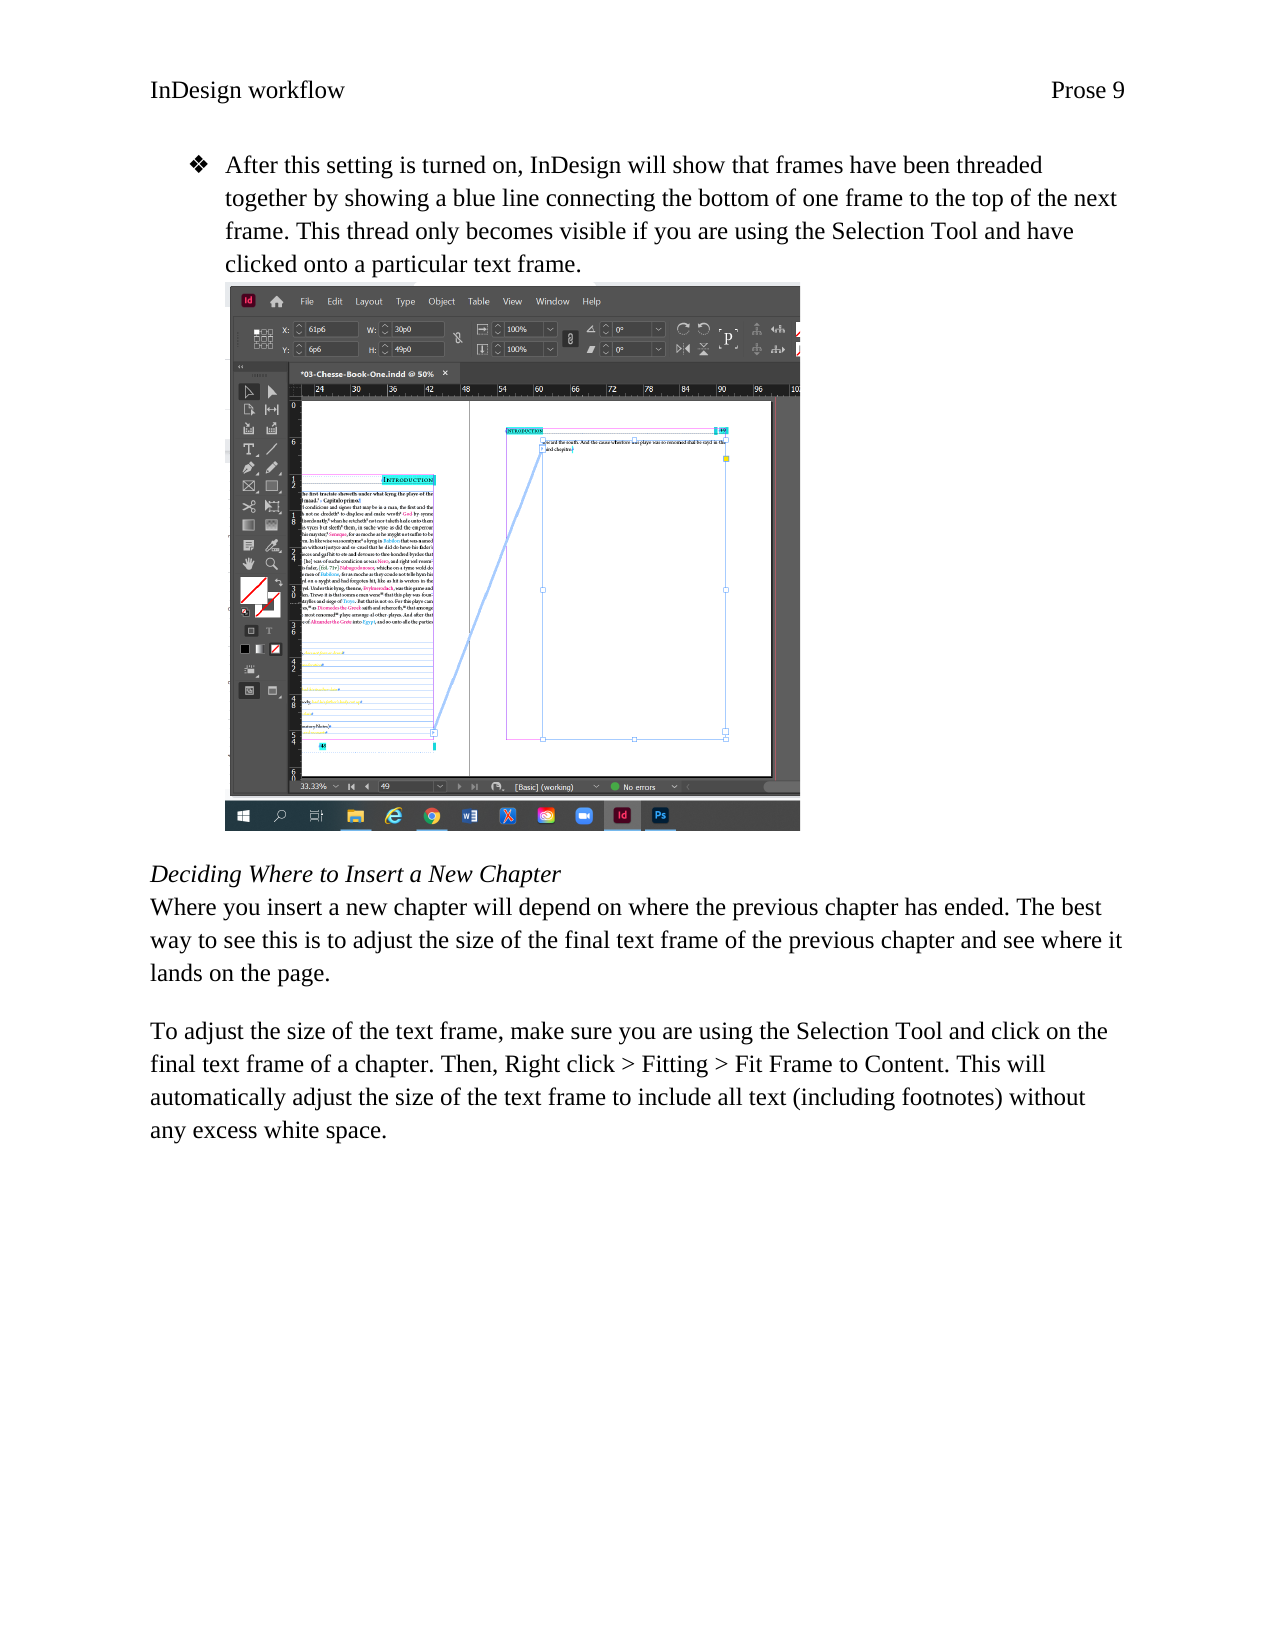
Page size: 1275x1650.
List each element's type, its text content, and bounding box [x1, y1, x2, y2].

text To adjust the size of the text frame, make sure you are using the Selection Tool and click on the final text frame of a chapter. Then, Right click > Fitting > Fit Frame to Content. This will automatically adjust the size of the text frame to include all text (including footnotes) without any excess white space. [150, 1016, 1125, 1144]
subtitle Deciding Where to Insert a New Chapter [150, 859, 1125, 888]
picture [225, 282, 800, 831]
text Where you insert a new chapter will depend on where the previous chapter has ended. The best way to see this is to adjust the size of the final text frame of the previous chapter and see where it lands on the page. [150, 892, 1125, 987]
list After this setting is turned on, InDesign will show that frames have been threaded together by showing a blue line connecting the bottom of one frame to the top of the next frame. This thread only becomes visible if you are using the Selection Tool and have clicked onto a particular text frame. [187, 150, 1125, 278]
